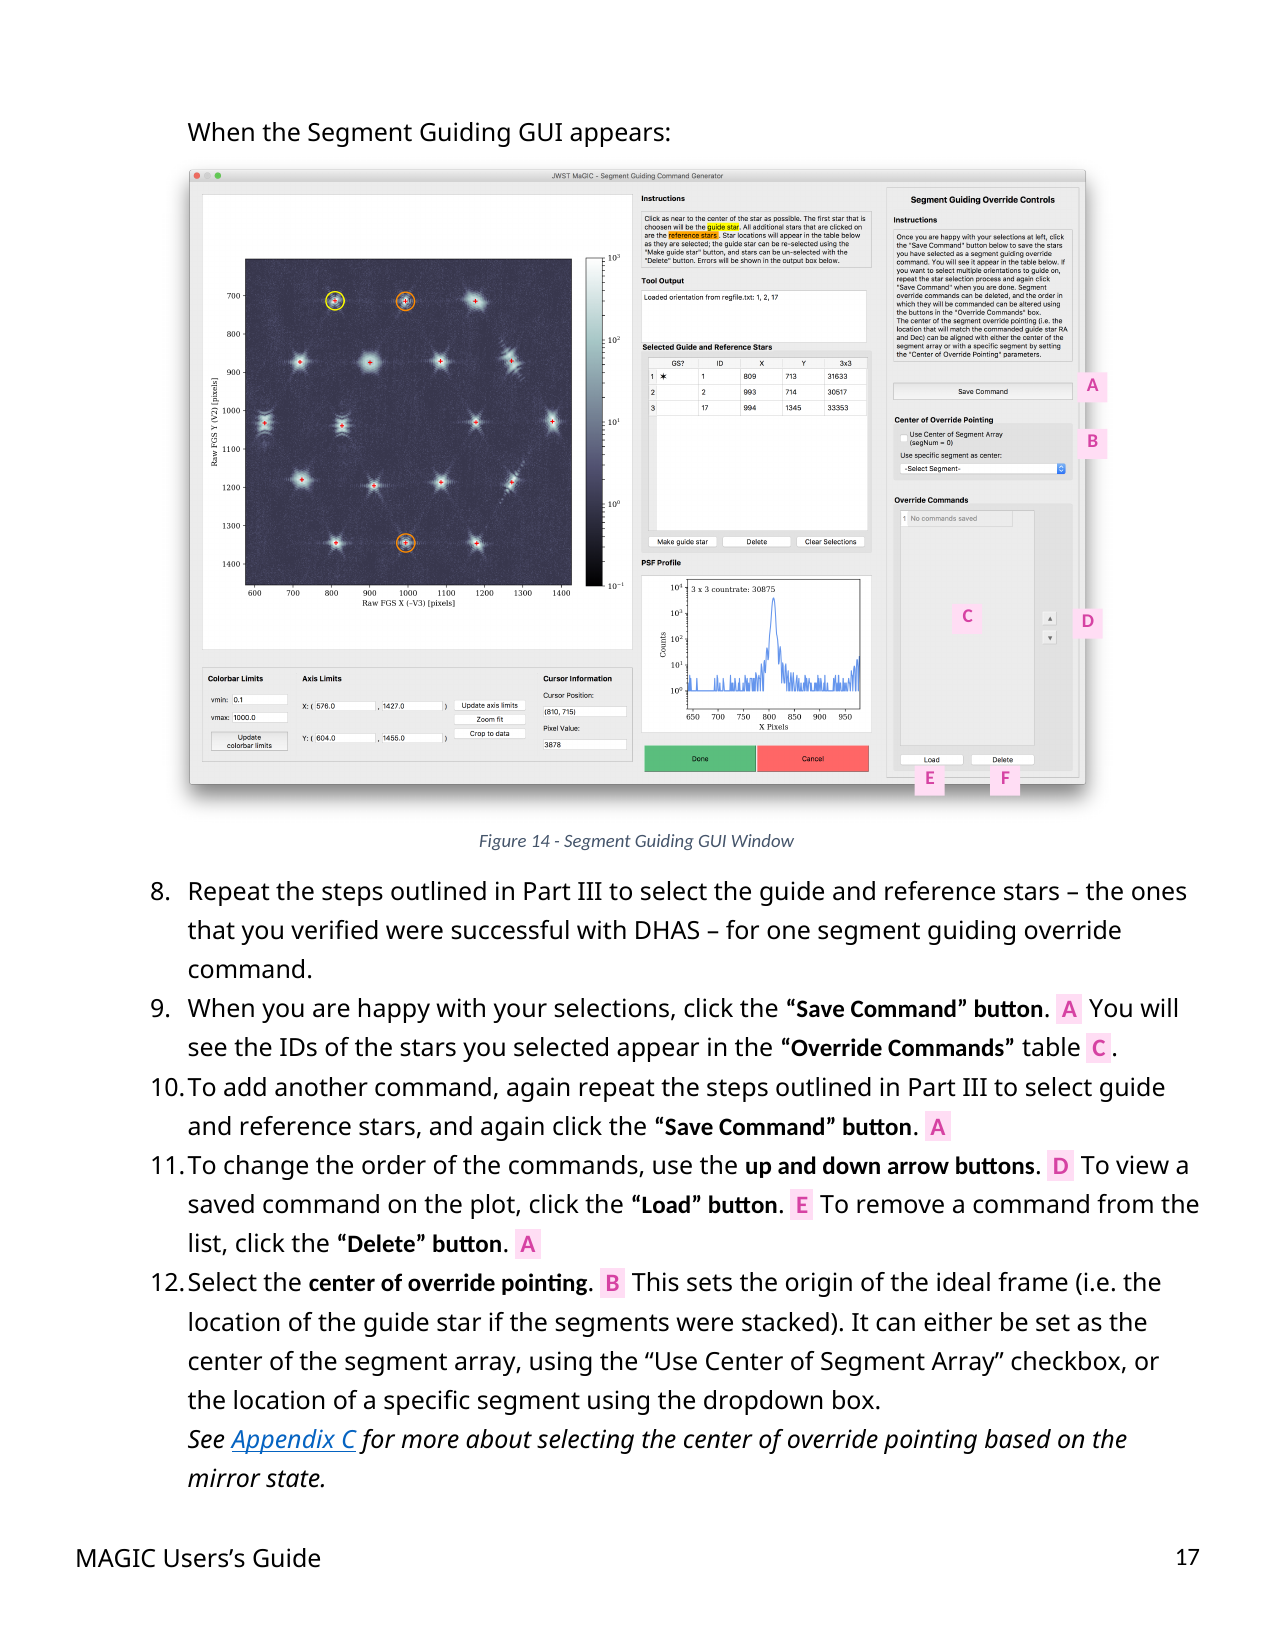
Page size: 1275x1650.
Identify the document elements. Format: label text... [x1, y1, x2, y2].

list When you are happy with your selections, click the “Save Command” button. A You will see the IDs of the stars you selected appear in the “Override Commands” table C . [150, 991, 1200, 1064]
list Select the center of override pointing. B This sets the origin of the ideal frame (i.e. the location of the guide star if the segments were stacked). It can either be set as the center of the segment array, using the “Use Center of Segment Array” checkbox, or the location of a specific segment using the dropdown box. [150, 1265, 1200, 1417]
list To add another command, again repeat the steps outlined in Part III to select guide and reference stars, and again click the “Save Command” button. A d [150, 1069, 1200, 1142]
list To change the order of the commands, use the up and down arrow buttons. D To view a saved command on the plot, click the “Load” button. E To remove a command from the list, click the “Delete” button. A d [150, 1148, 1200, 1260]
list See Appendix C for more about selecting the center of override pointing based on the mirror state. [187, 1422, 1200, 1495]
list Repeat the steps outlined in Part III to select the guide and reference stars – the ones that you verified were successful with DHAS – for one segment guiding override command. [150, 873, 1200, 986]
text Figure 14 - Segment Guiding GUI Window [75, 830, 1200, 853]
picture [160, 153, 1115, 826]
list When the Segment Guiding GUI appears: [187, 114, 1200, 148]
